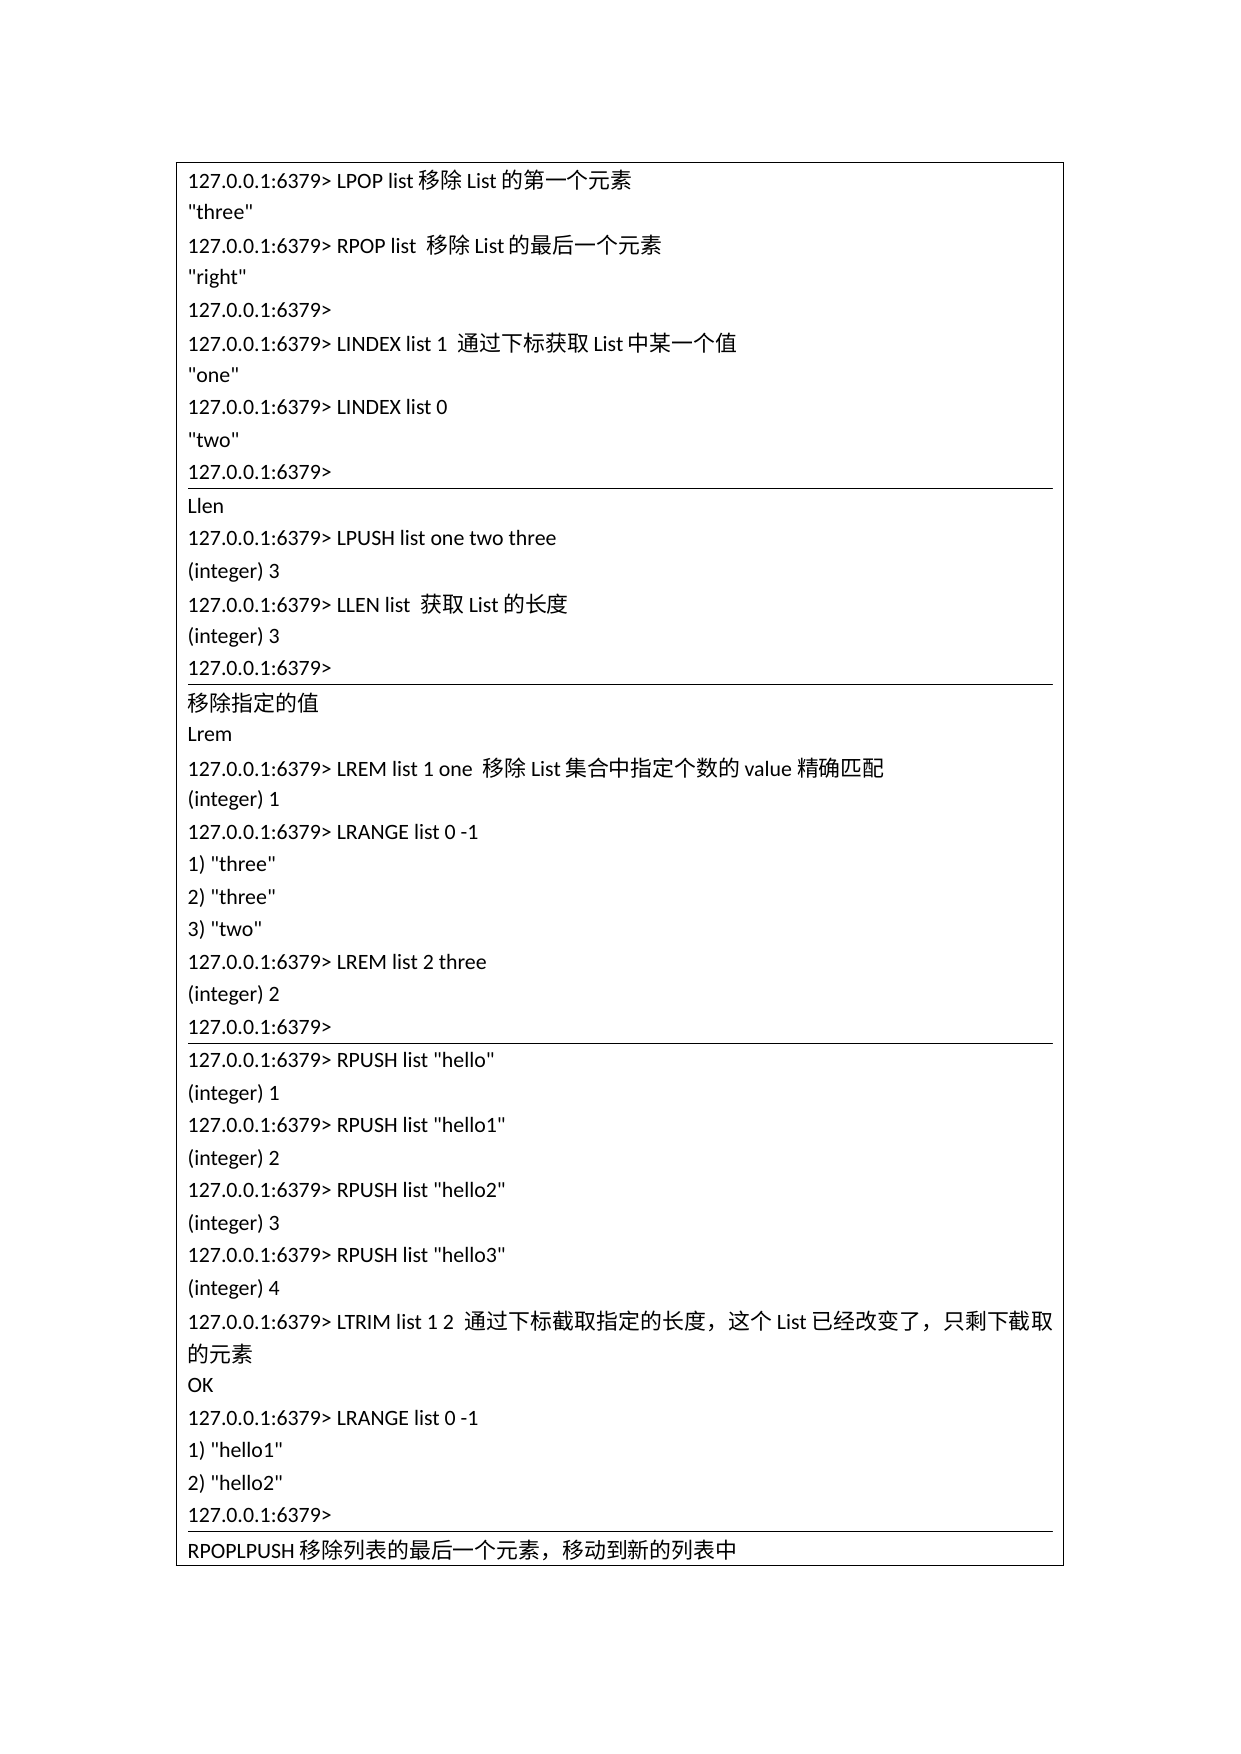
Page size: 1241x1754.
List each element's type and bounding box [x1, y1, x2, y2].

table_header [177, 163, 1063, 1565]
